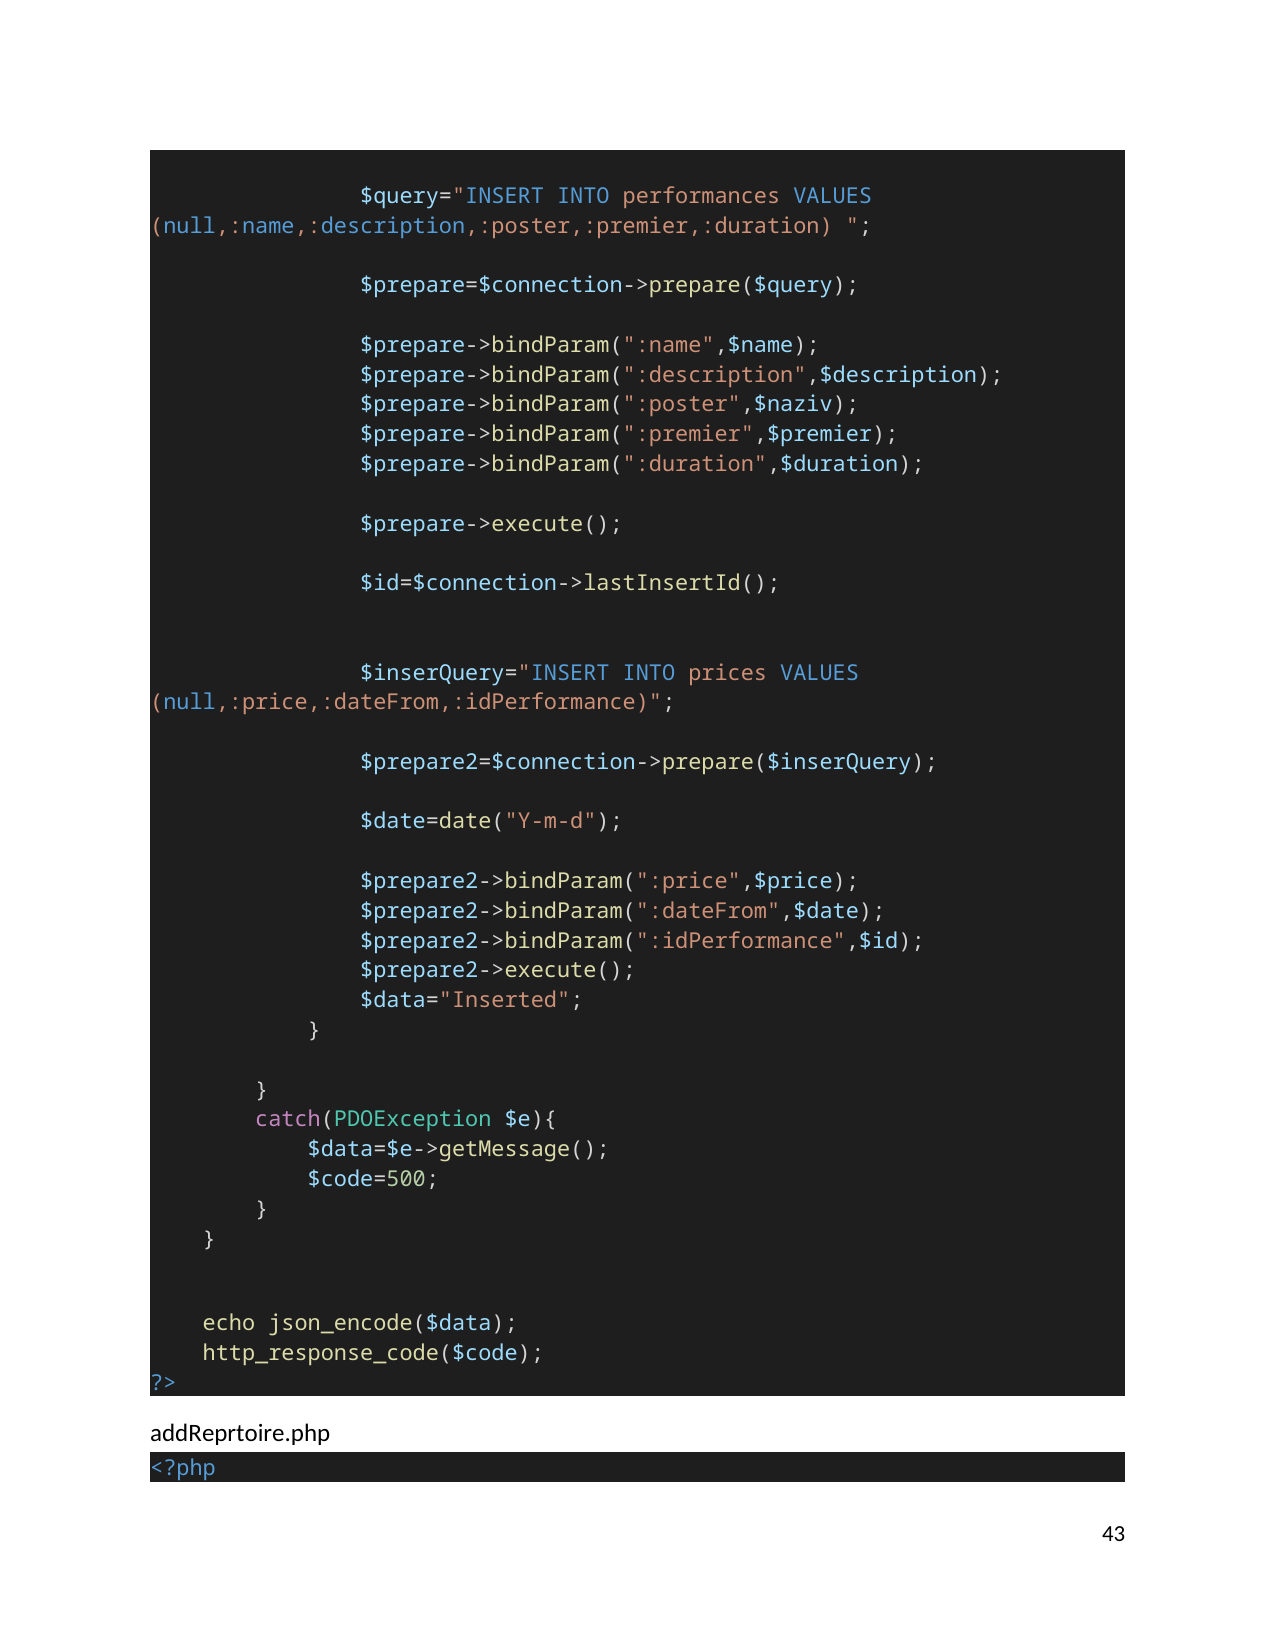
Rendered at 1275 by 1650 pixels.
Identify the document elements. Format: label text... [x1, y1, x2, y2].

text $prepare->bindParam(":premier",$premier); [150, 418, 1125, 448]
text } [150, 1222, 1125, 1252]
text echo json_encode($data); [150, 1307, 1125, 1337]
text $data=$e->getMessage(); [150, 1133, 1125, 1163]
text } [150, 1073, 1125, 1103]
text $prepare->bindParam(":name",$name); [150, 329, 1125, 358]
subtitle addReprtoire.php [150, 1417, 1125, 1448]
text $prepare2->execute(); [150, 954, 1125, 984]
text <?php [150, 1452, 1125, 1482]
text $prepare->bindParam(":duration",$duration); [150, 448, 1125, 478]
text $id=$connection->lastInsertId(); [150, 567, 1125, 597]
text $prepare2=$connection->prepare($inserQuery); [150, 746, 1125, 776]
text http_response_code($code); [150, 1337, 1125, 1367]
text $date=date("Y-m-d"); [150, 805, 1125, 835]
text } [150, 1014, 1125, 1044]
text $prepare->execute(); [150, 507, 1125, 537]
text catch(PDOException $e){ [150, 1103, 1125, 1133]
text $code=500; [150, 1163, 1125, 1193]
text } [150, 1193, 1125, 1222]
text $prepare2->bindParam(":dateFrom",$date); [150, 895, 1125, 924]
text $prepare2->bindParam(":idPerformance",$id); [150, 924, 1125, 954]
text $prepare=$connection->prepare($query); [150, 269, 1125, 299]
text $prepare->bindParam(":poster",$naziv); [150, 388, 1125, 418]
text ?> [150, 1367, 1125, 1396]
text $query="INSERT INTO performances VALUES (null,:name,:description,:poster,:premier,:duration) "; [150, 180, 1125, 239]
text $data="Inserted"; [150, 984, 1125, 1014]
text $prepare2->bindParam(":price",$price); [150, 865, 1125, 895]
text $inserQuery="INSERT INTO prices VALUES (null,:price,:dateFrom,:idPerformance)"; [150, 656, 1125, 716]
text $prepare->bindParam(":description",$description); [150, 358, 1125, 388]
